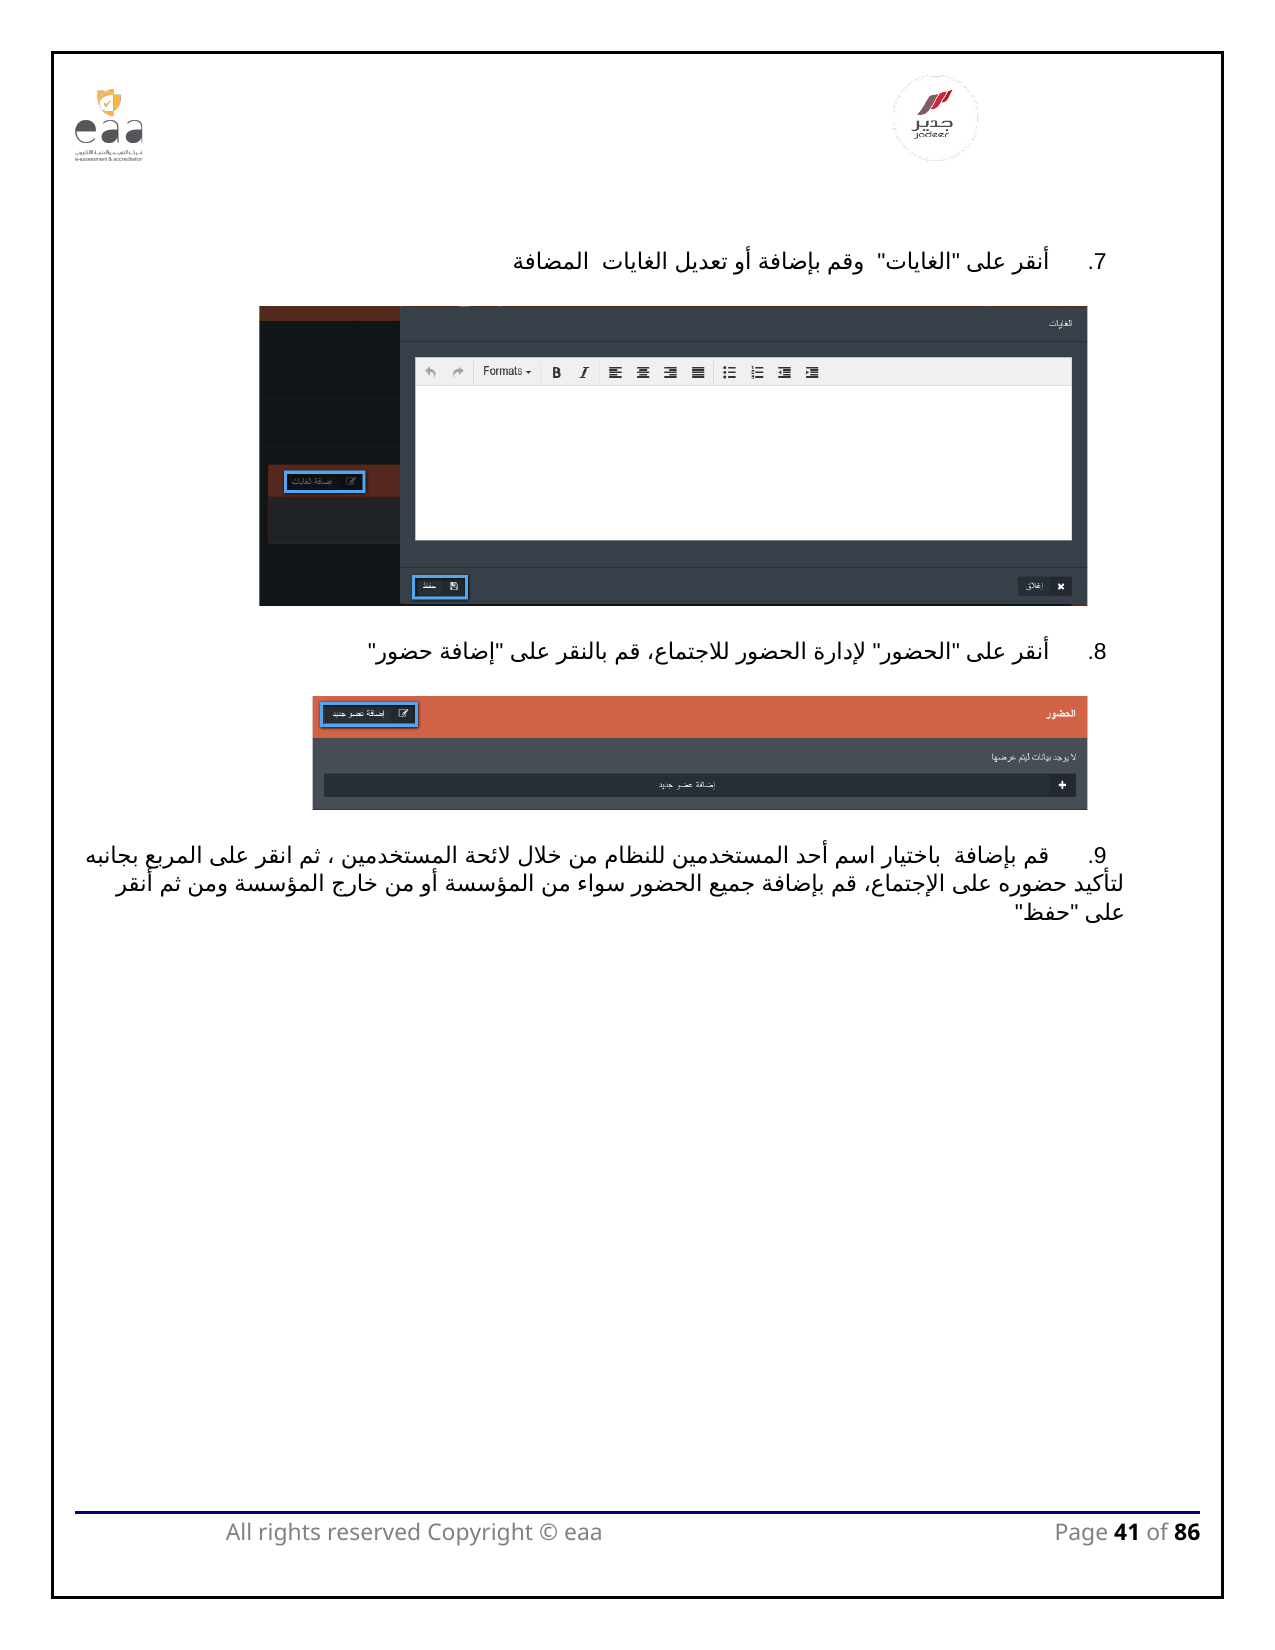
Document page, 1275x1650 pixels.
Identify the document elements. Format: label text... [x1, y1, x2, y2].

picture [892, 75, 979, 161]
picture [259, 306, 1088, 606]
list أنقر على "الغايات" وقم بإضافة أو تعديل الغايات المضافة [75, 248, 1125, 274]
picture [312, 696, 1088, 810]
list قم بإضافة باختيار اسم أحد المستخدمين للنظام من خلال لائحة المستخدمين ، ثم انقر على المربع بجانبه لتأكيد حضوره على الإجتماع، قم بإضافة جميع الحضور سواء من المؤسسة أو من خارج المؤسسة ومن ثم أنقر على "حفظ" [75, 842, 1125, 925]
picture [75, 89, 143, 161]
list أنقر على "الحضور" لإدارة الحضور للاجتماع، قم بالنقر على "إضافة حضور" [75, 638, 1125, 664]
